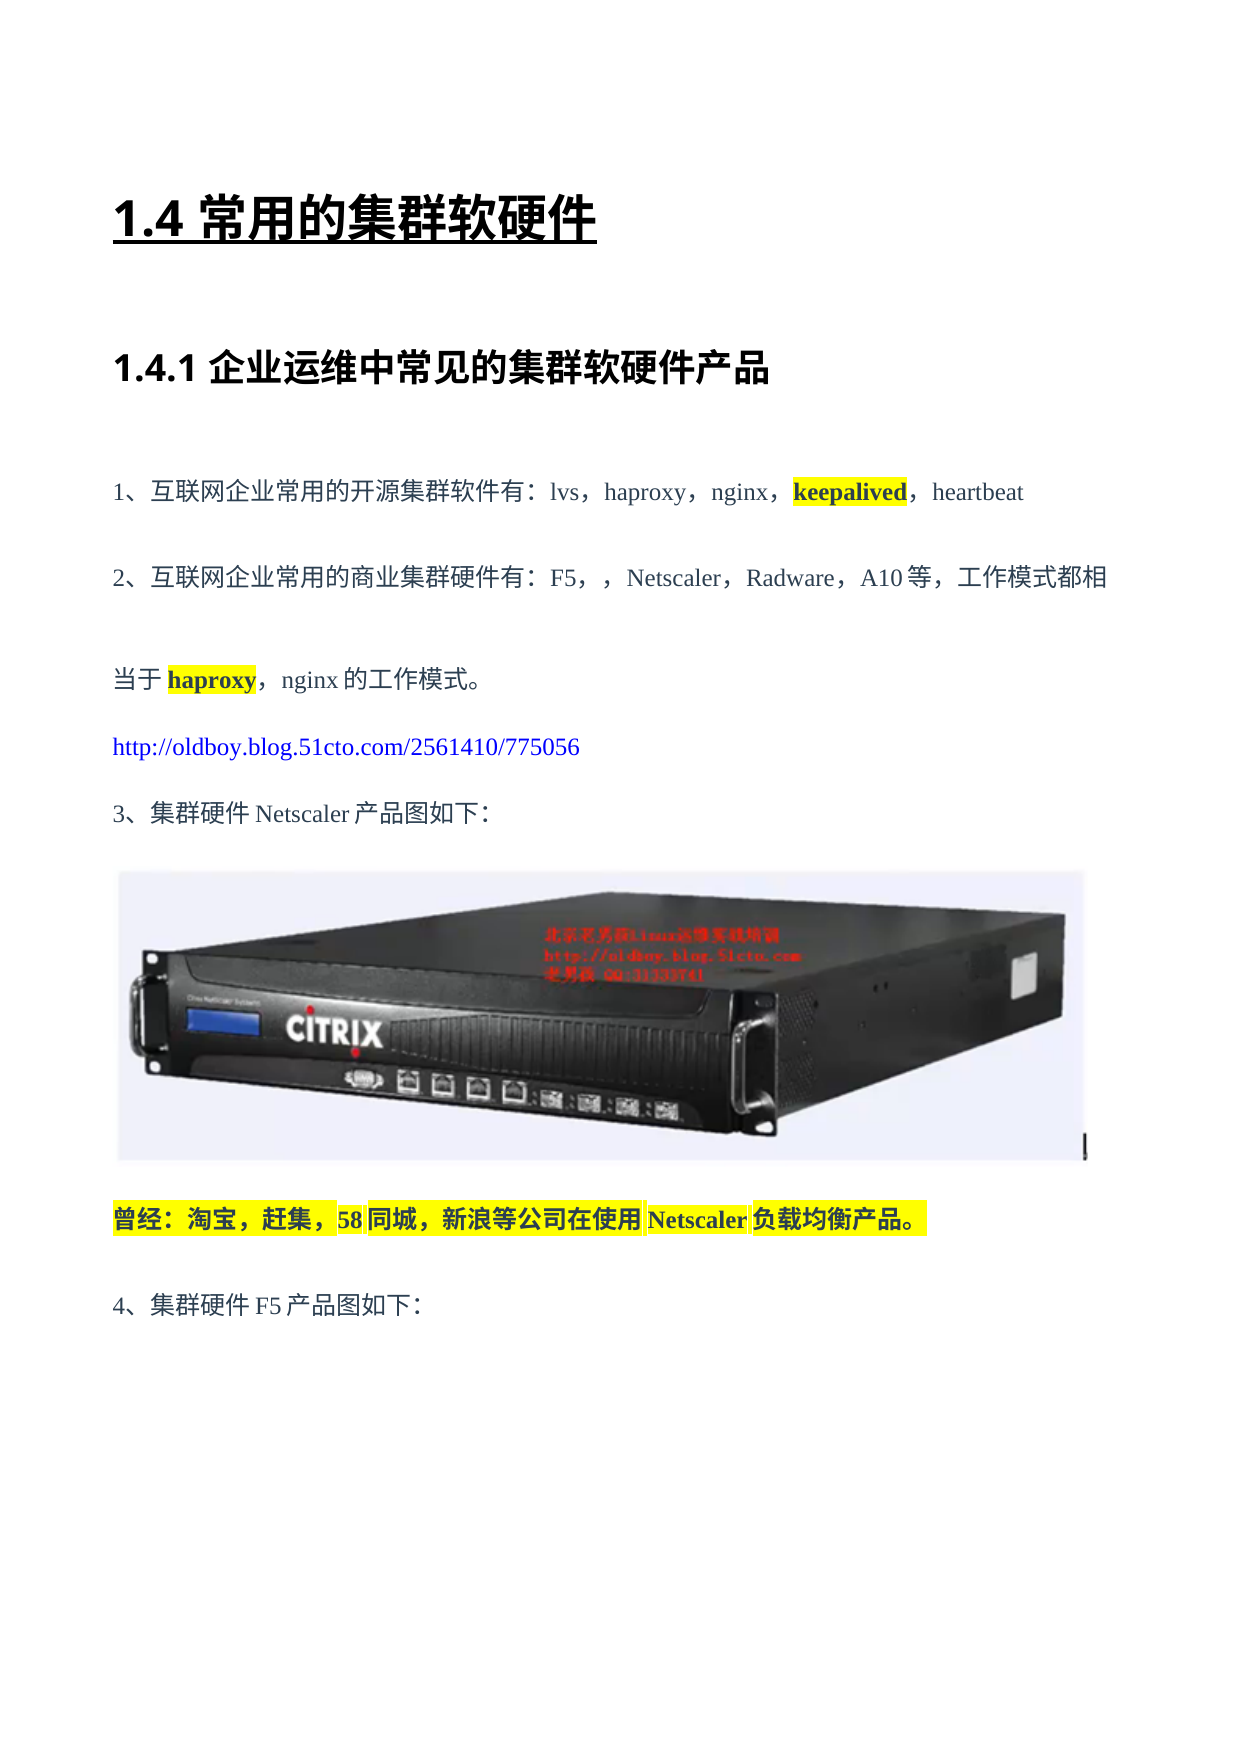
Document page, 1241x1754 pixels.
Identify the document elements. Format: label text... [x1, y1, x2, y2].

text 1、互联网企业常用的开源集群软件有：lvs，haproxy，nginx，keepalived，heartbeat [112, 456, 1128, 523]
text 曾经：淘宝，赶集，58同城，新浪等公司在使用Netscaler负载均衡产品。 [112, 1184, 1128, 1252]
text 3、集群硬件Netscaler产品图如下： [112, 778, 1128, 846]
text 1.4 常用的集群软硬件 [112, 164, 1128, 266]
text 4、集群硬件F5产品图如下： [112, 1270, 1128, 1338]
text http://oldboy.blog.51cto.com/2561410/775056 [112, 729, 1128, 763]
text 1.4.1 企业运维中常见的集群软硬件产品 [112, 331, 1128, 399]
text 2、互联网企业常用的商业集群硬件有：F5，，Netscaler，Radware，A10等，工作模式都相当于haproxy，nginx的工作模式。 [112, 542, 1128, 711]
picture [112, 866, 1088, 1167]
